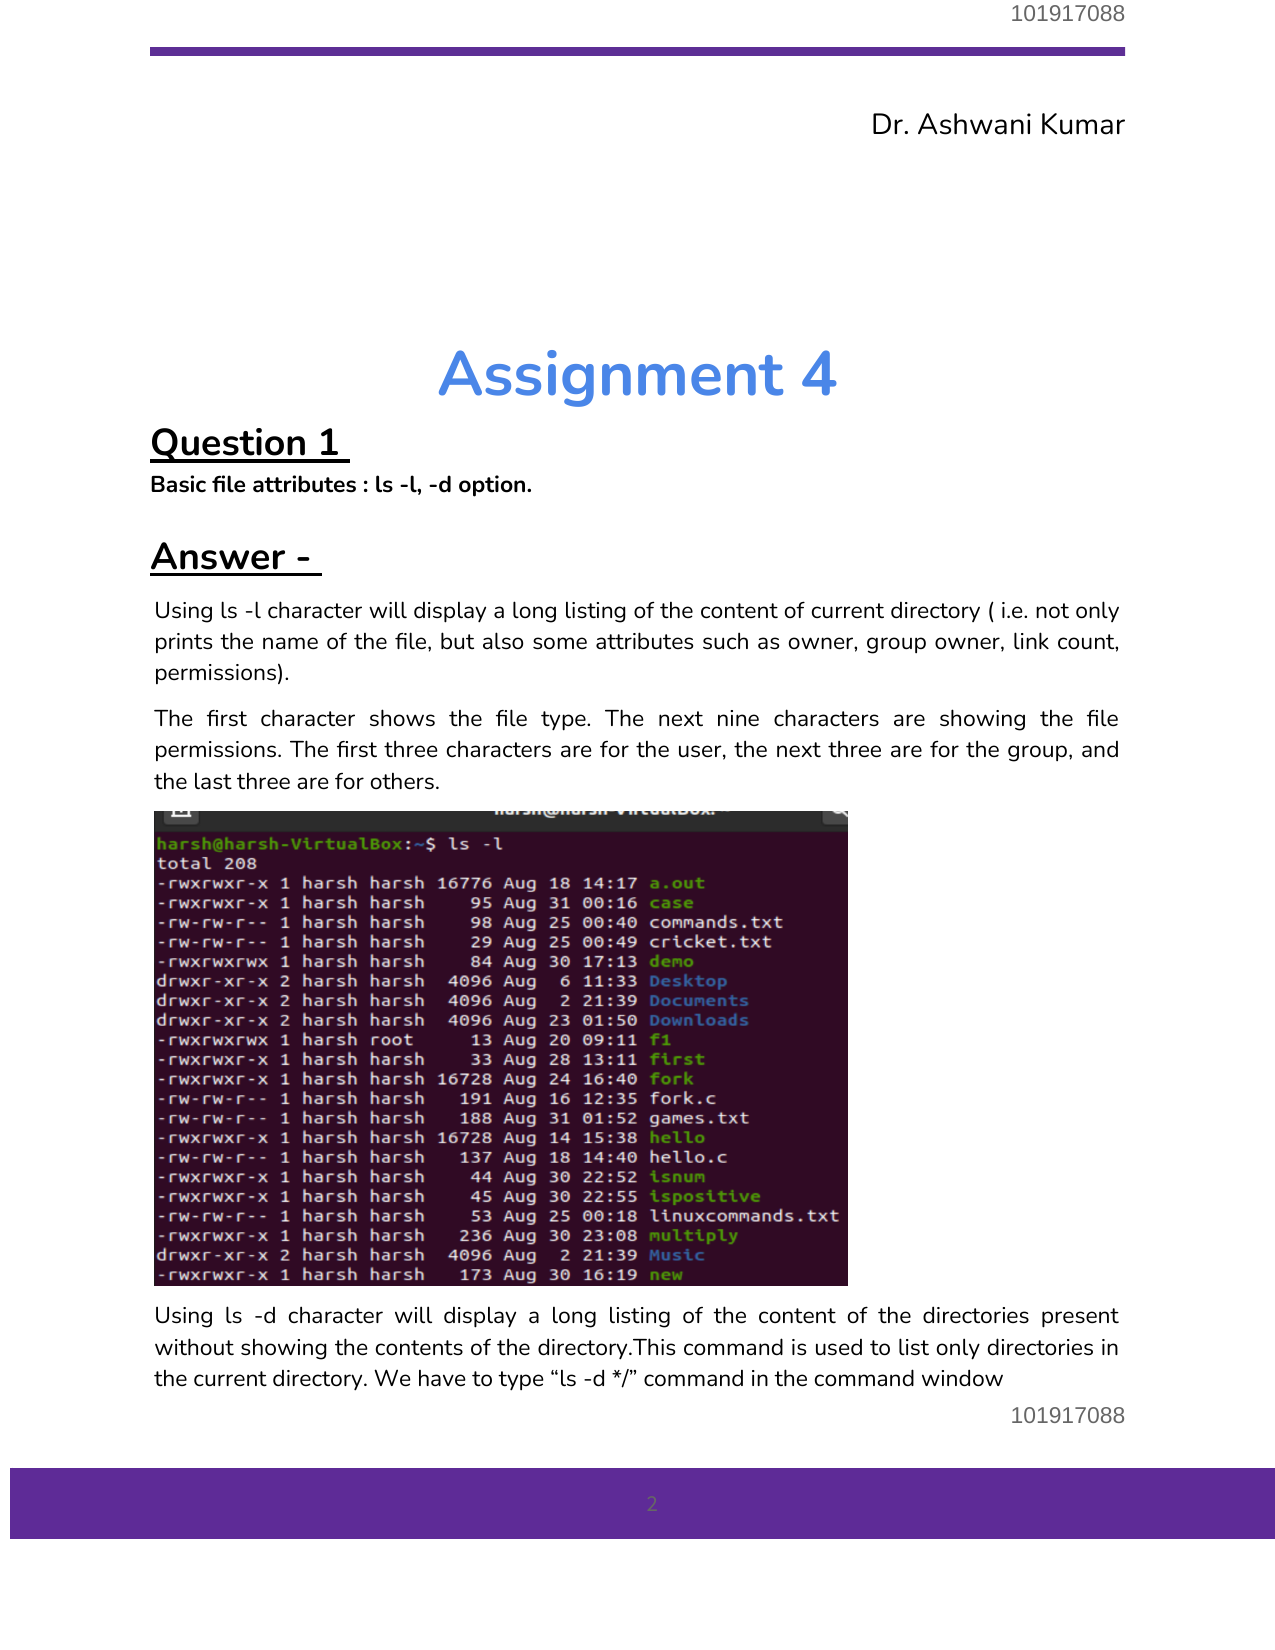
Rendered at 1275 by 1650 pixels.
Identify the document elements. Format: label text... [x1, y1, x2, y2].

text Using ls -d character will display a long listing of the content of the directories present without showing the contents of the directory.This command is used to list only directories in the current directory. We have to type “ls -d */” command in the command window [154, 1300, 1121, 1394]
text Answer - [150, 531, 1125, 582]
text Question 1 [150, 418, 1125, 469]
text The first character shows the file type. The next nine characters are showing the file permissions. The first three characters are for the user, the next three are for the group, and the last three are for others. [154, 703, 1121, 797]
text Using ls -l character will display a long listing of the content of current directory ( i.e. not only prints the name of the file, but also some attributes such as owner, group owner, link count, permissions). [154, 595, 1121, 689]
picture [154, 811, 848, 1286]
picture [150, 47, 1125, 56]
text Assignment 4 [150, 332, 1125, 418]
text Dr. Ashwani Kumar [150, 105, 1125, 145]
text Basic file attributes : ls -l, -d option. [150, 469, 1125, 500]
